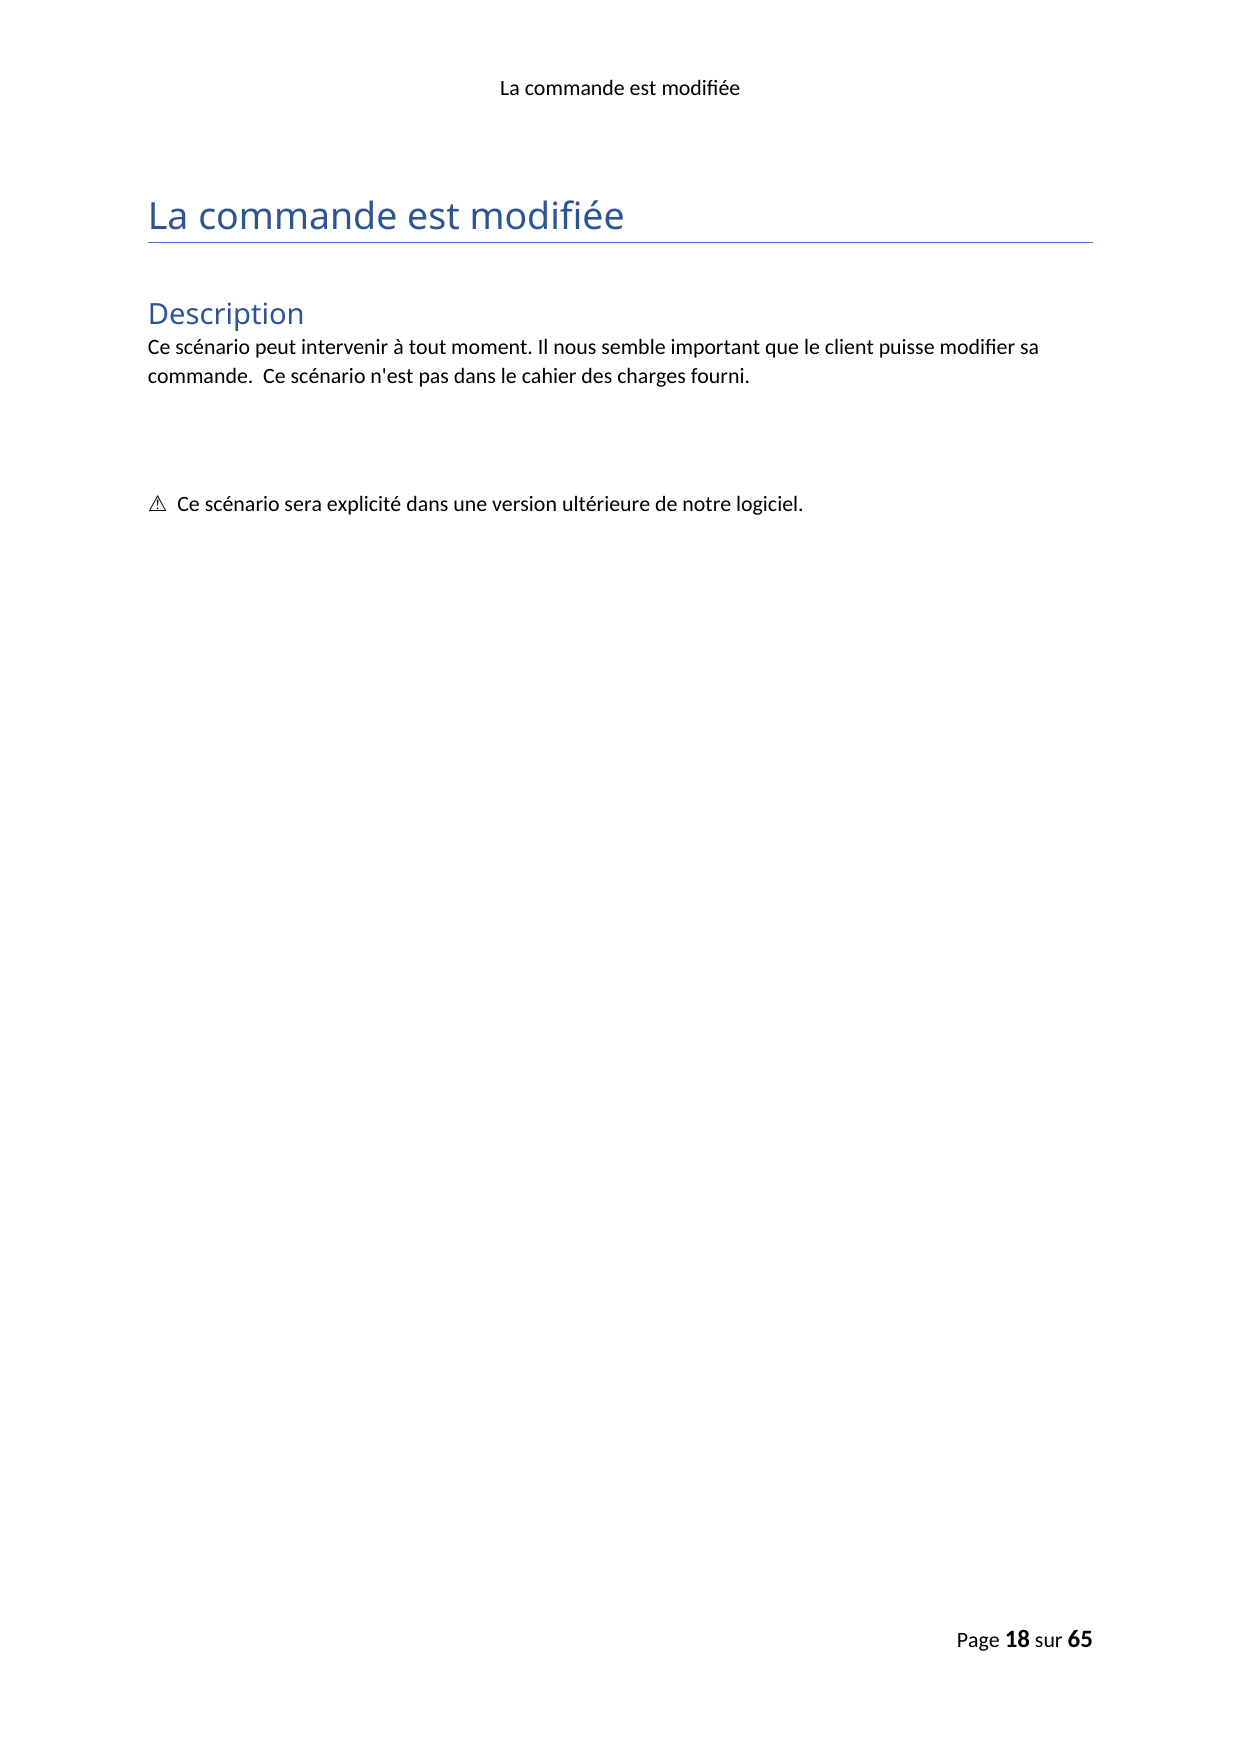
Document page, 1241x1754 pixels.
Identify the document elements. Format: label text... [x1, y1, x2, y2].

subtitle Description [148, 293, 1093, 333]
text Ce scénario peut intervenir à tout moment. Il nous semble important que le client puisse modifier sa commande. Ce scénario n'est pas dans le cahier des charges fourni. [148, 333, 1093, 389]
text ⚠ Ce scénario sera explicité dans une version ultérieure de notre logiciel. [148, 488, 1093, 518]
subtitle La commande est modifiée [148, 189, 1093, 242]
